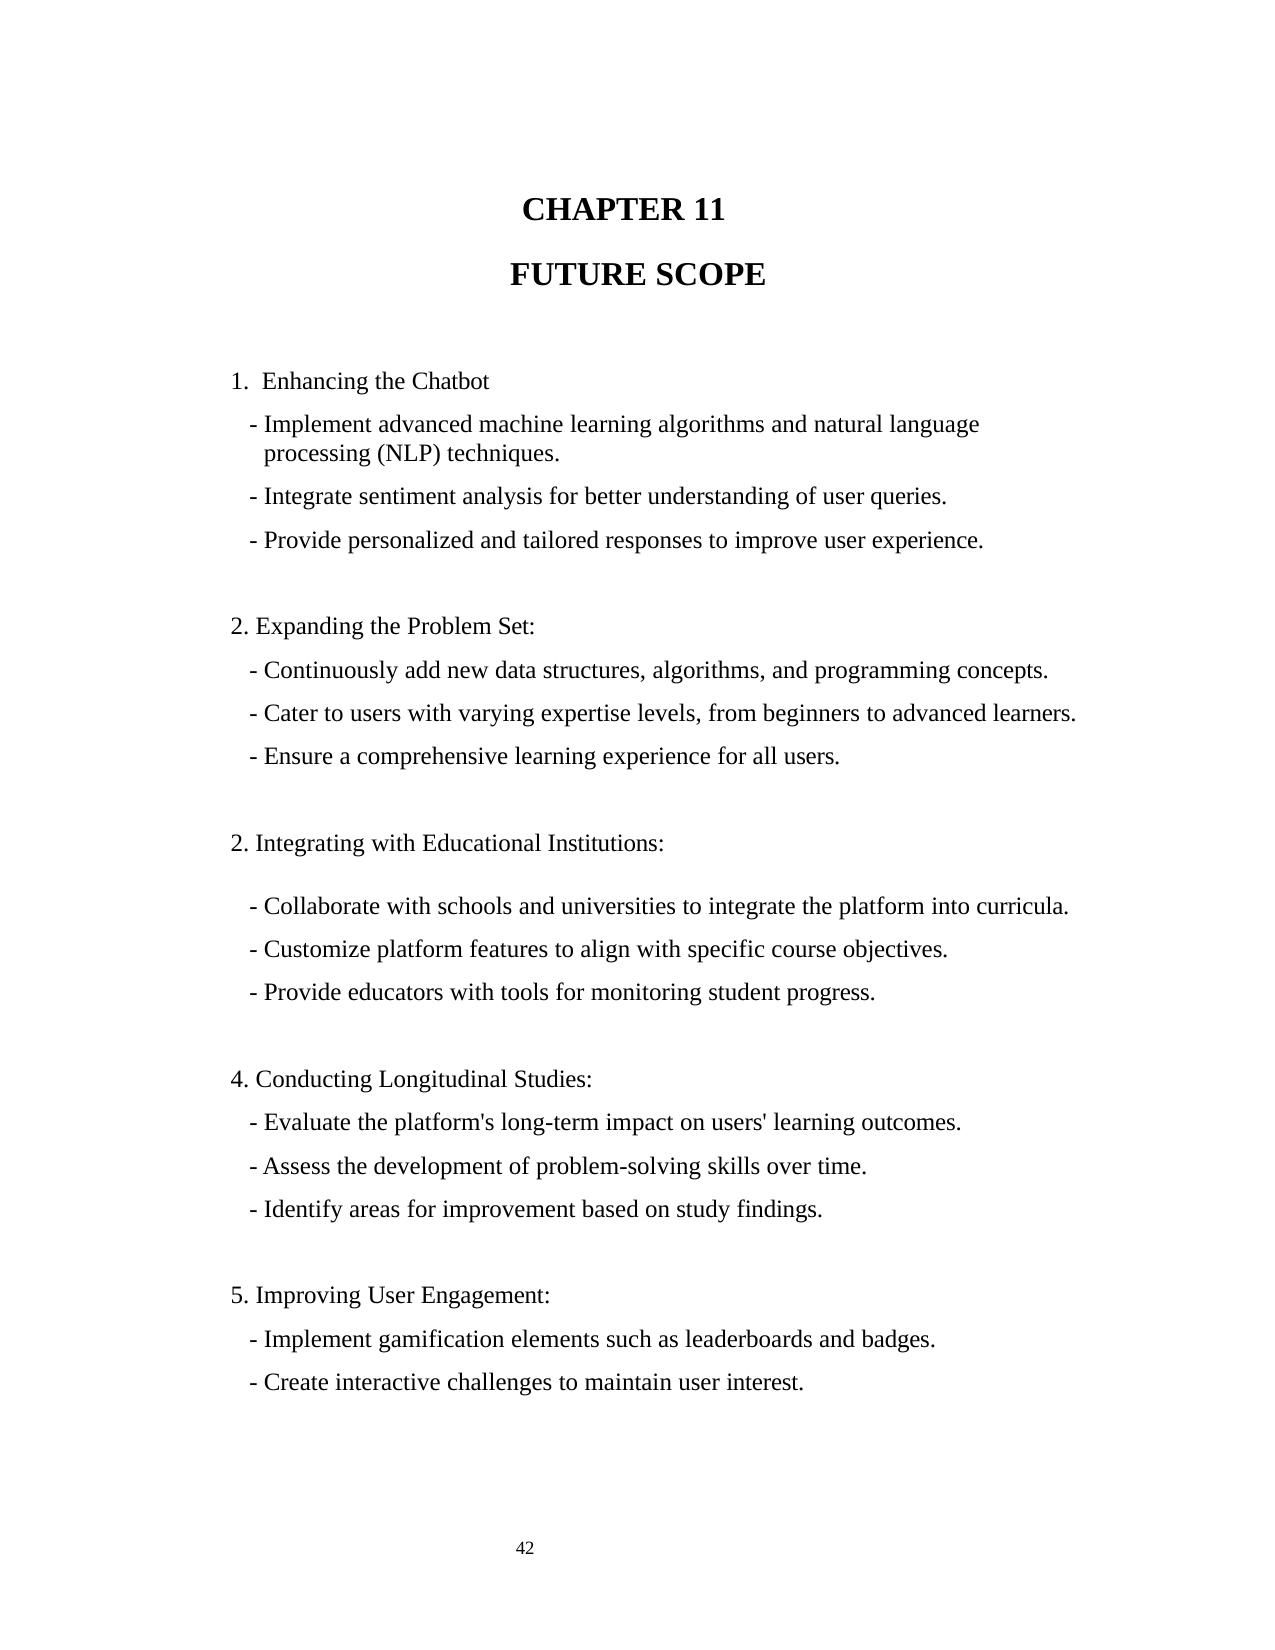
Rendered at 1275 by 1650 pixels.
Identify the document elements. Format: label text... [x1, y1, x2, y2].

list Create interactive challenges to maintain user interest. [249, 1367, 1212, 1396]
list Conducting Longitudinal Studies: [230, 1064, 1212, 1093]
list Enhancing the Chatbot [230, 366, 1212, 395]
list Provide educators with tools for monitoring student progress. [249, 977, 1212, 1006]
list Improving User Engagement: [230, 1280, 1212, 1309]
list Identify areas for improvement based on study findings. [249, 1194, 1212, 1223]
list Ensure a comprehensive learning experience for all users. [249, 741, 1212, 770]
list Cater to users with varying expertise levels, from beginners to advanced learners. [249, 698, 1212, 727]
list Integrate sentiment analysis for better understanding of user queries. [249, 481, 1212, 510]
list Implement gamification elements such as leaderboards and badges. [249, 1324, 1212, 1353]
list Provide personalized and tailored responses to improve user experience. [249, 525, 1212, 553]
subtitle CHAPTER 11 [137, 189, 1089, 228]
list Integrating with Educational Institutions: [230, 828, 1212, 856]
list Continuously add new data structures, algorithms, and programming concepts. [249, 655, 1212, 683]
list Assess the development of problem-solving skills over time. [249, 1151, 1212, 1179]
list Evaluate the platform's long-term impact on users' learning outcomes. [249, 1107, 1212, 1136]
list Implement advanced machine learning algorithms and natural language processing (NLP) techniques. [249, 409, 1091, 467]
list Customize platform features to align with specific course objectives. [249, 934, 1212, 963]
list Expanding the Problem Set: [230, 611, 1212, 640]
subtitle FUTURE SCOPE [242, 254, 1089, 292]
list Collaborate with schools and universities to integrate the platform into curricula. [249, 891, 1212, 920]
